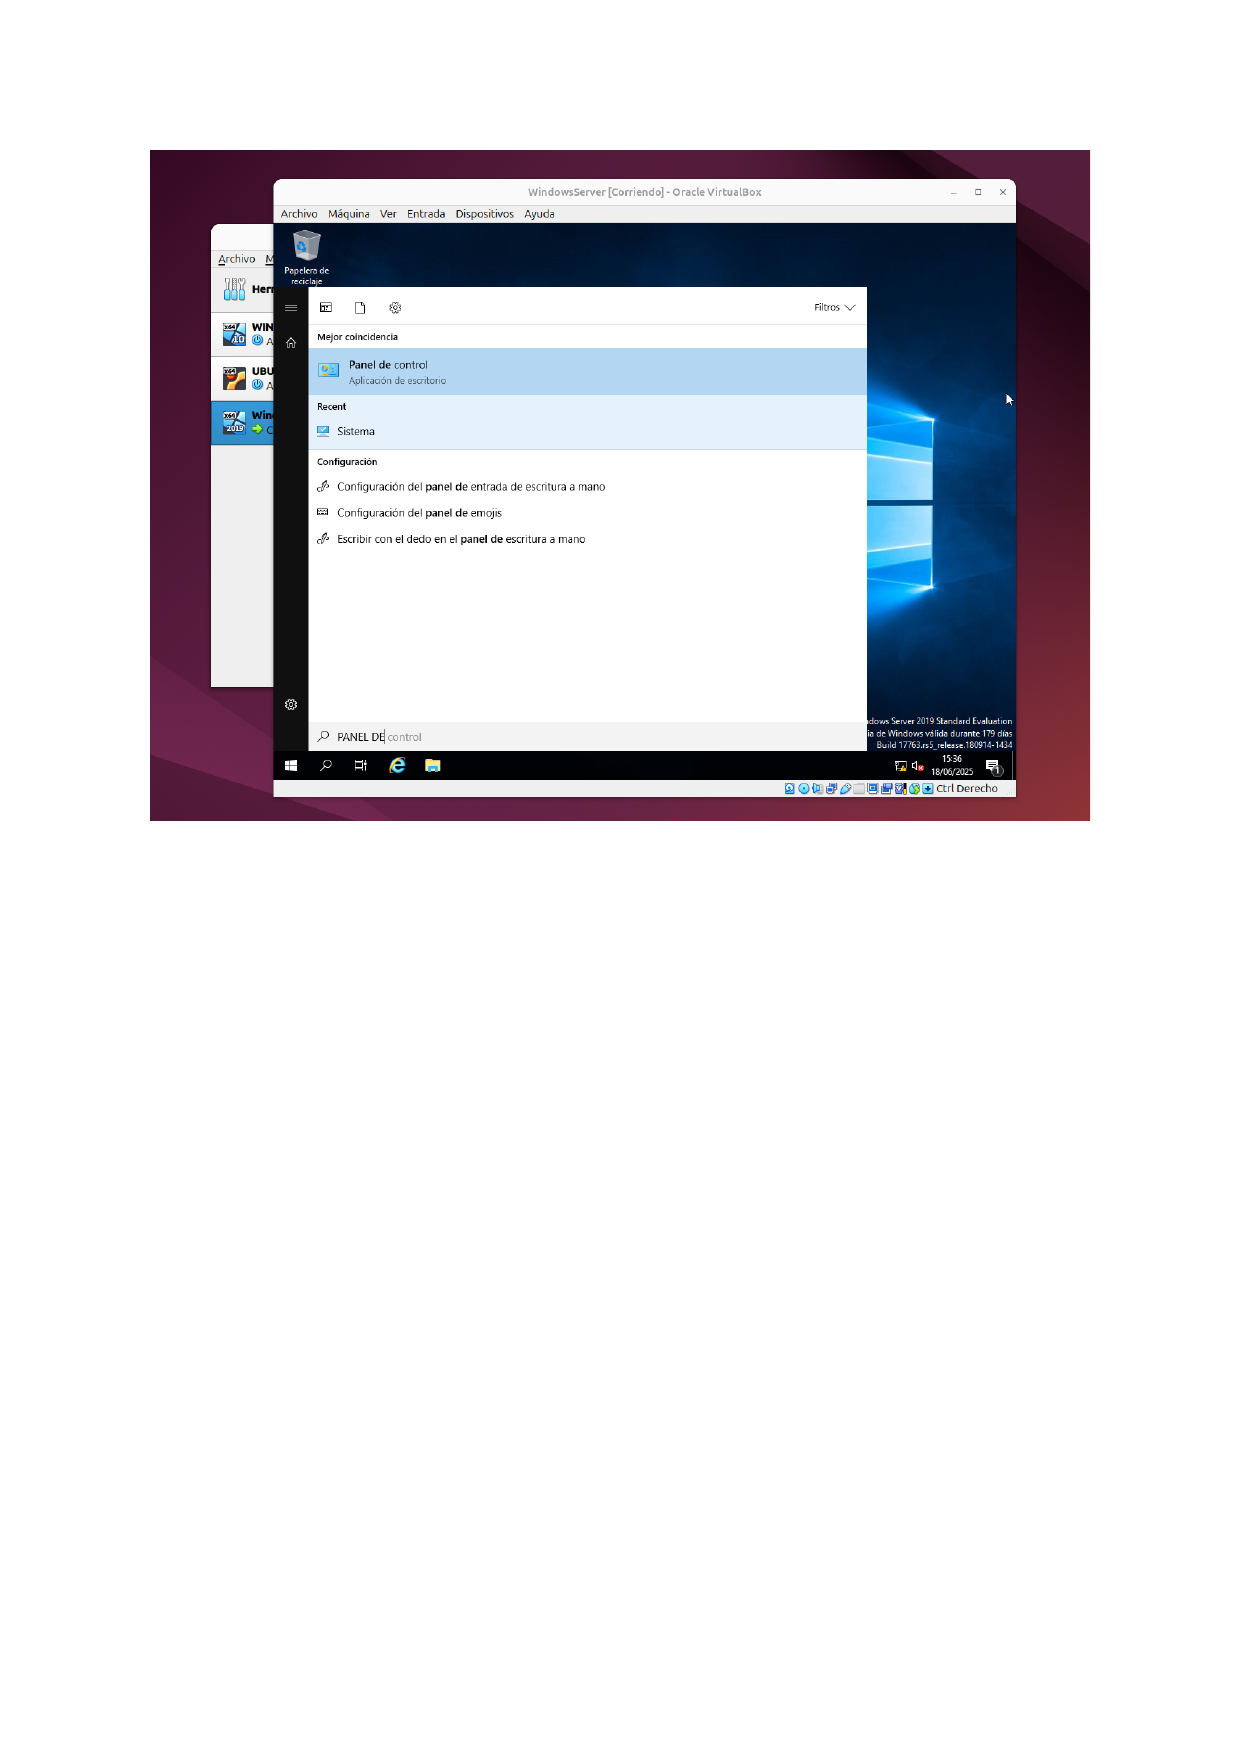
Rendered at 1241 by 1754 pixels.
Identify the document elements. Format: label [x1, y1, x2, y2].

picture [150, 150, 1091, 821]
